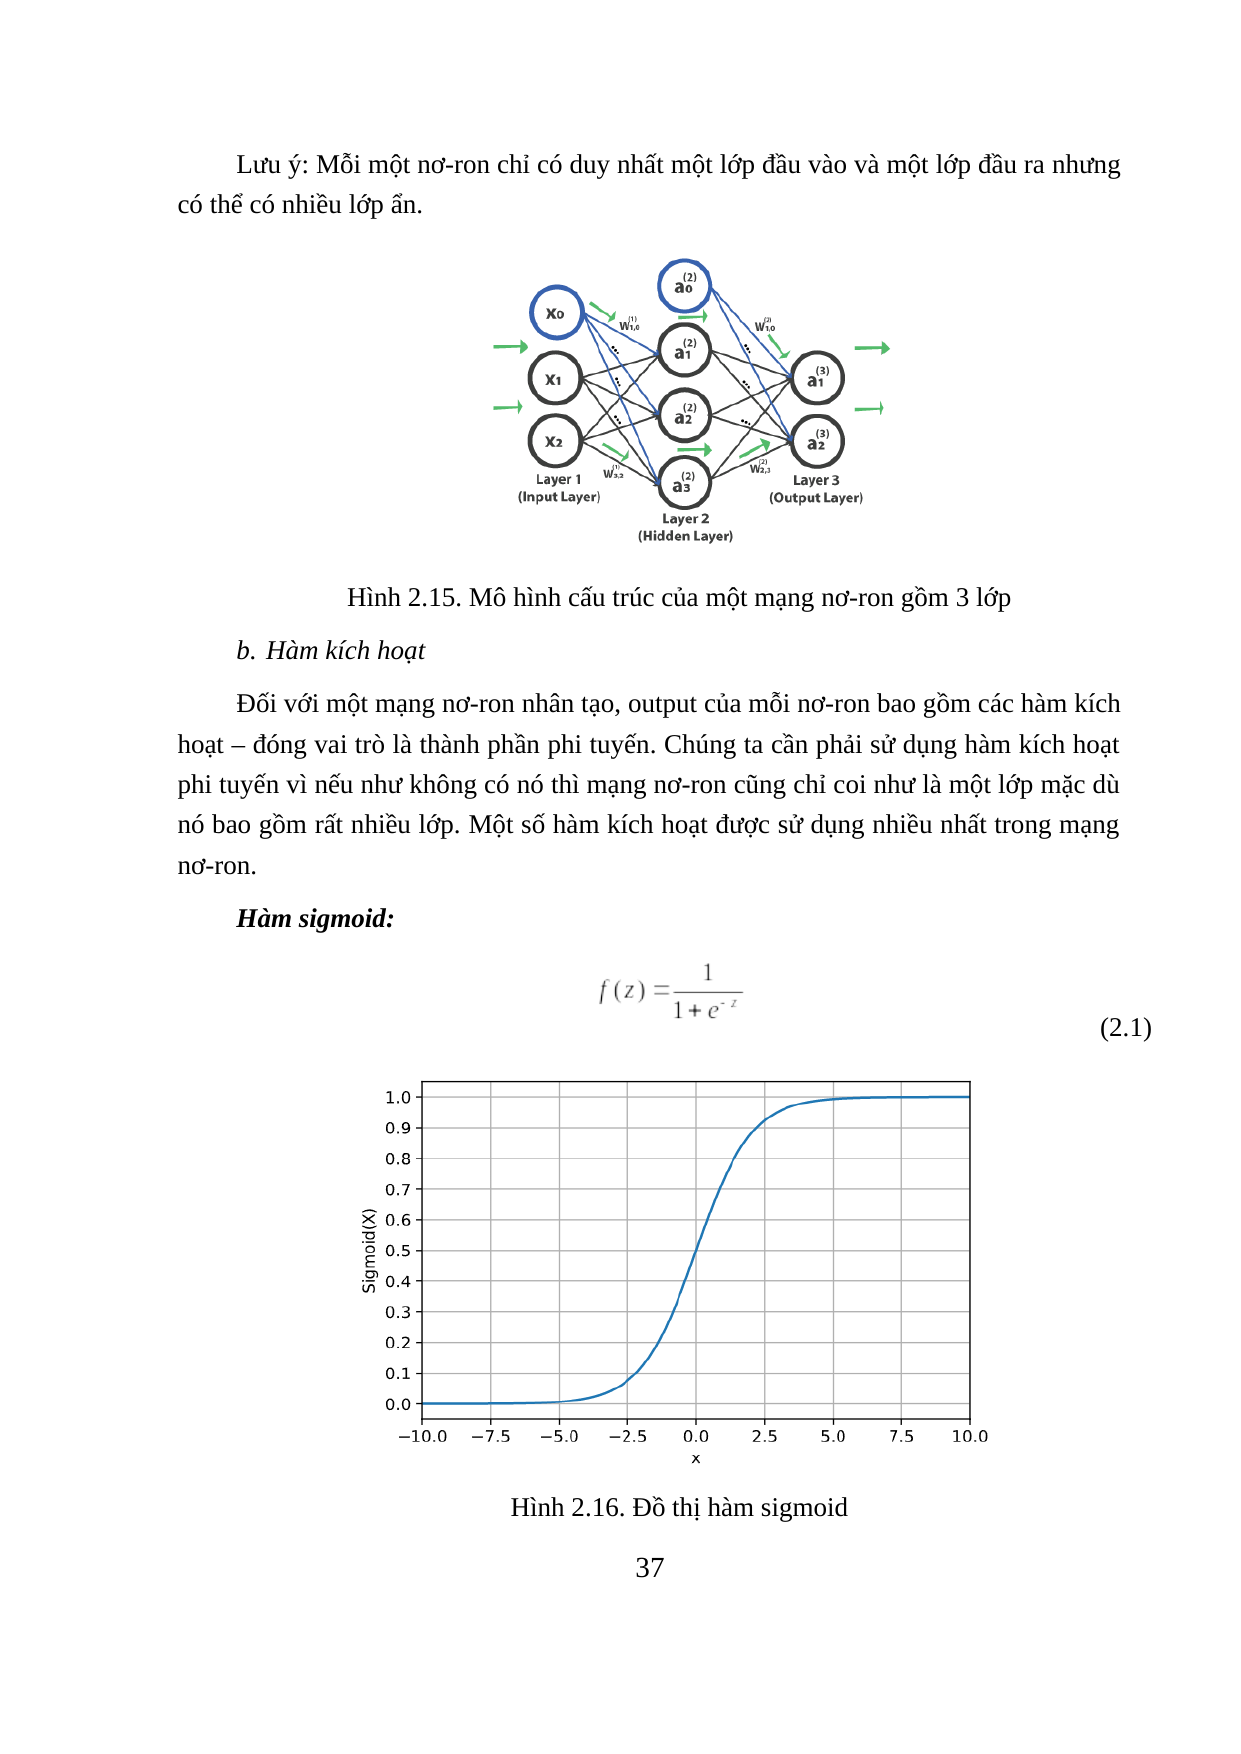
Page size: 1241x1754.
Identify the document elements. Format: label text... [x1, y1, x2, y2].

picture [406, 241, 952, 559]
list Hàm kích hoạt [177, 634, 1122, 666]
list Hàm sigmoid: [177, 902, 1122, 933]
text Lưu ý: Mỗi một nơ-ron chỉ có duy nhất một lớp đầu vào và một lớp đầu ra nhưng có thể có nhiều lớp ẩn. [177, 148, 1122, 219]
text Đối với một mạng nơ-ron nhân tạo, output của mỗi nơ-ron bao gồm các hàm kích hoạt – đóng vai trò là thành phần phi tuyến. Chúng ta cần phải sử dụng hàm kích hoạt phi tuyến vì nếu như không có nó thì mạng nơ-ron cũng chỉ coi như là một lớp mặc dù nó bao gồm rất nhiều lớp. Một số hàm kích hoạt được sử dụng nhiều nhất trong mạng nơ-ron. [177, 687, 1122, 880]
picture [358, 1064, 1000, 1469]
text (2.1) [177, 955, 1122, 1042]
